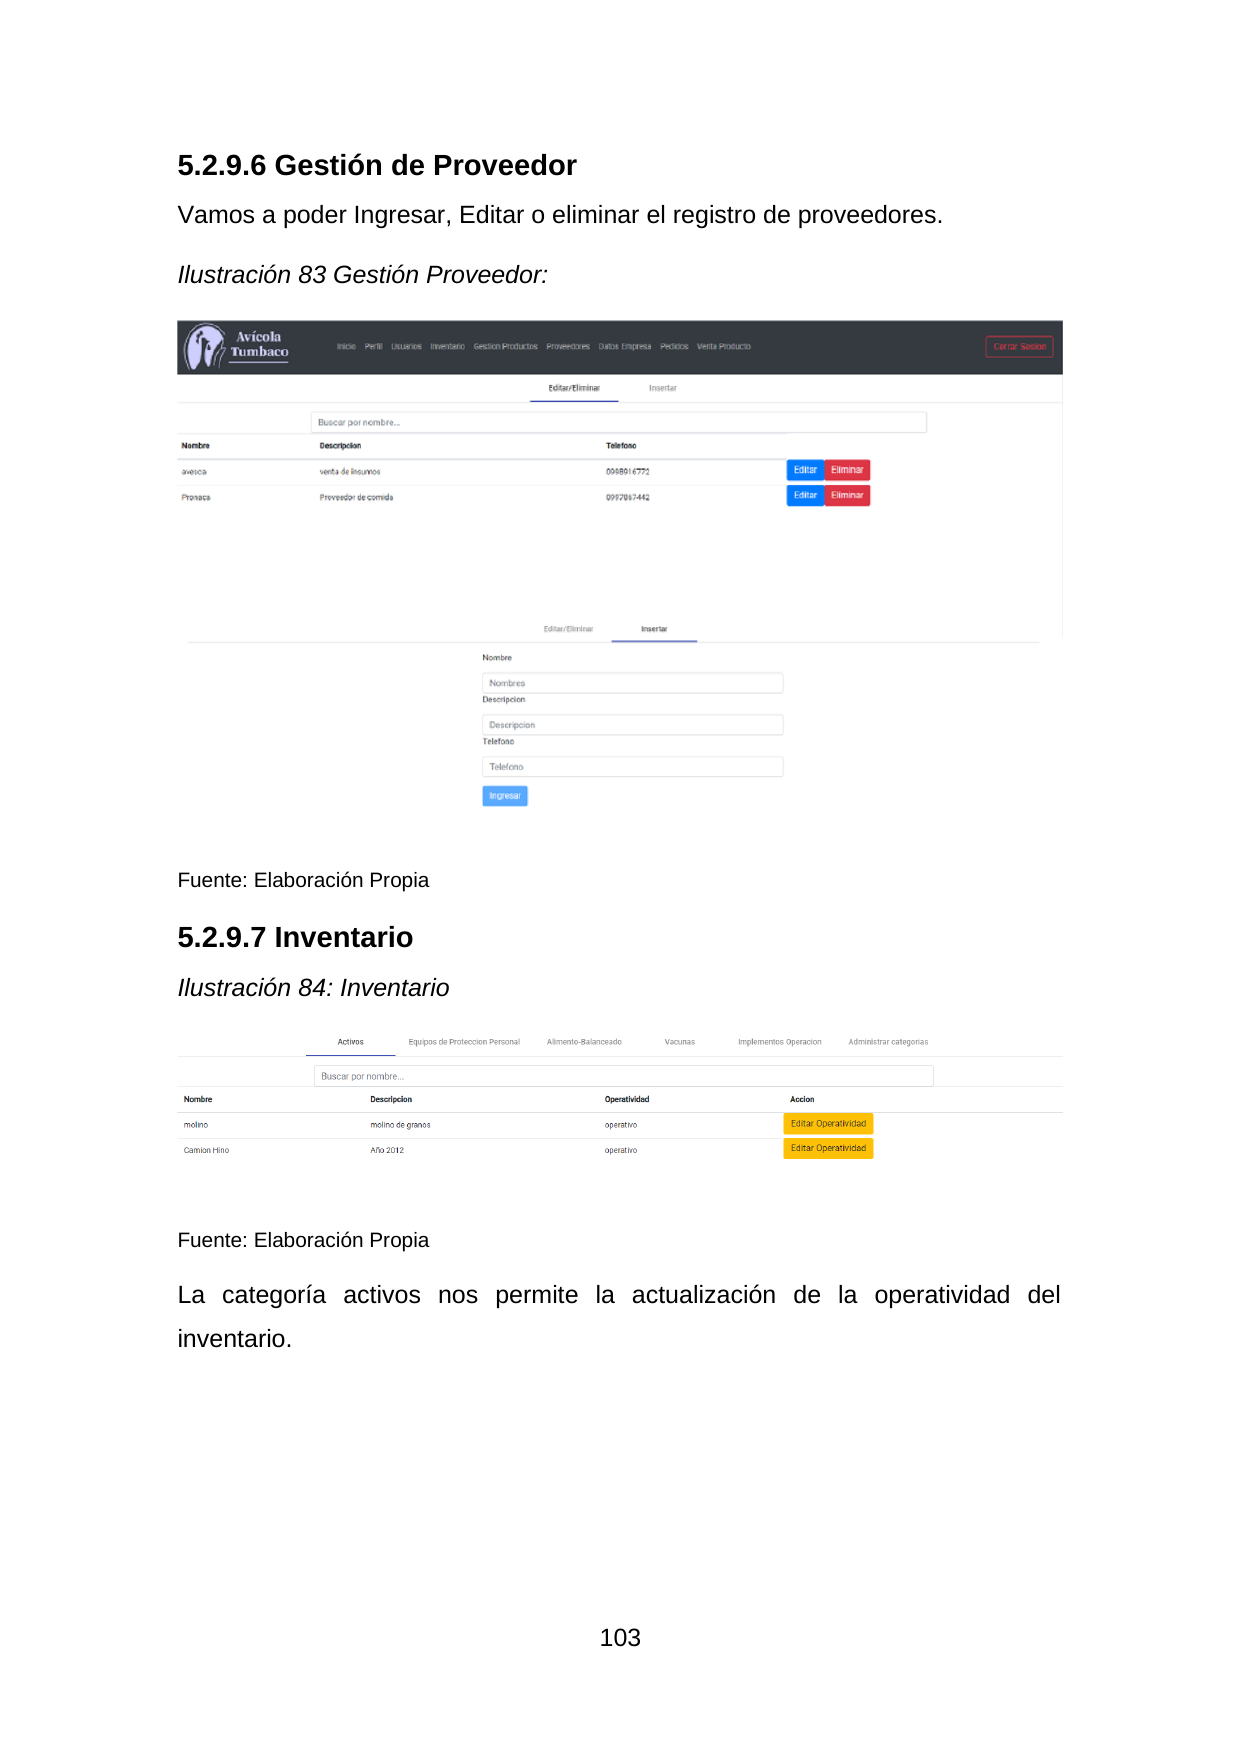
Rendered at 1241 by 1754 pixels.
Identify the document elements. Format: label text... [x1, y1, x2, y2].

text 5.2.9.6 Gestión de Proveedor [177, 148, 1063, 181]
text Fuente: Elaboración Propia [177, 868, 1063, 892]
text Fuente: Elaboración Propia [177, 1228, 1063, 1252]
text Vamos a poder Ingresar, Editar o eliminar el registro de proveedores. [177, 200, 1063, 229]
text 5.2.9.7 Inventario [177, 920, 1063, 954]
text La categoría activos nos permite la actualización de la operatividad del inventario. [177, 1281, 1063, 1352]
